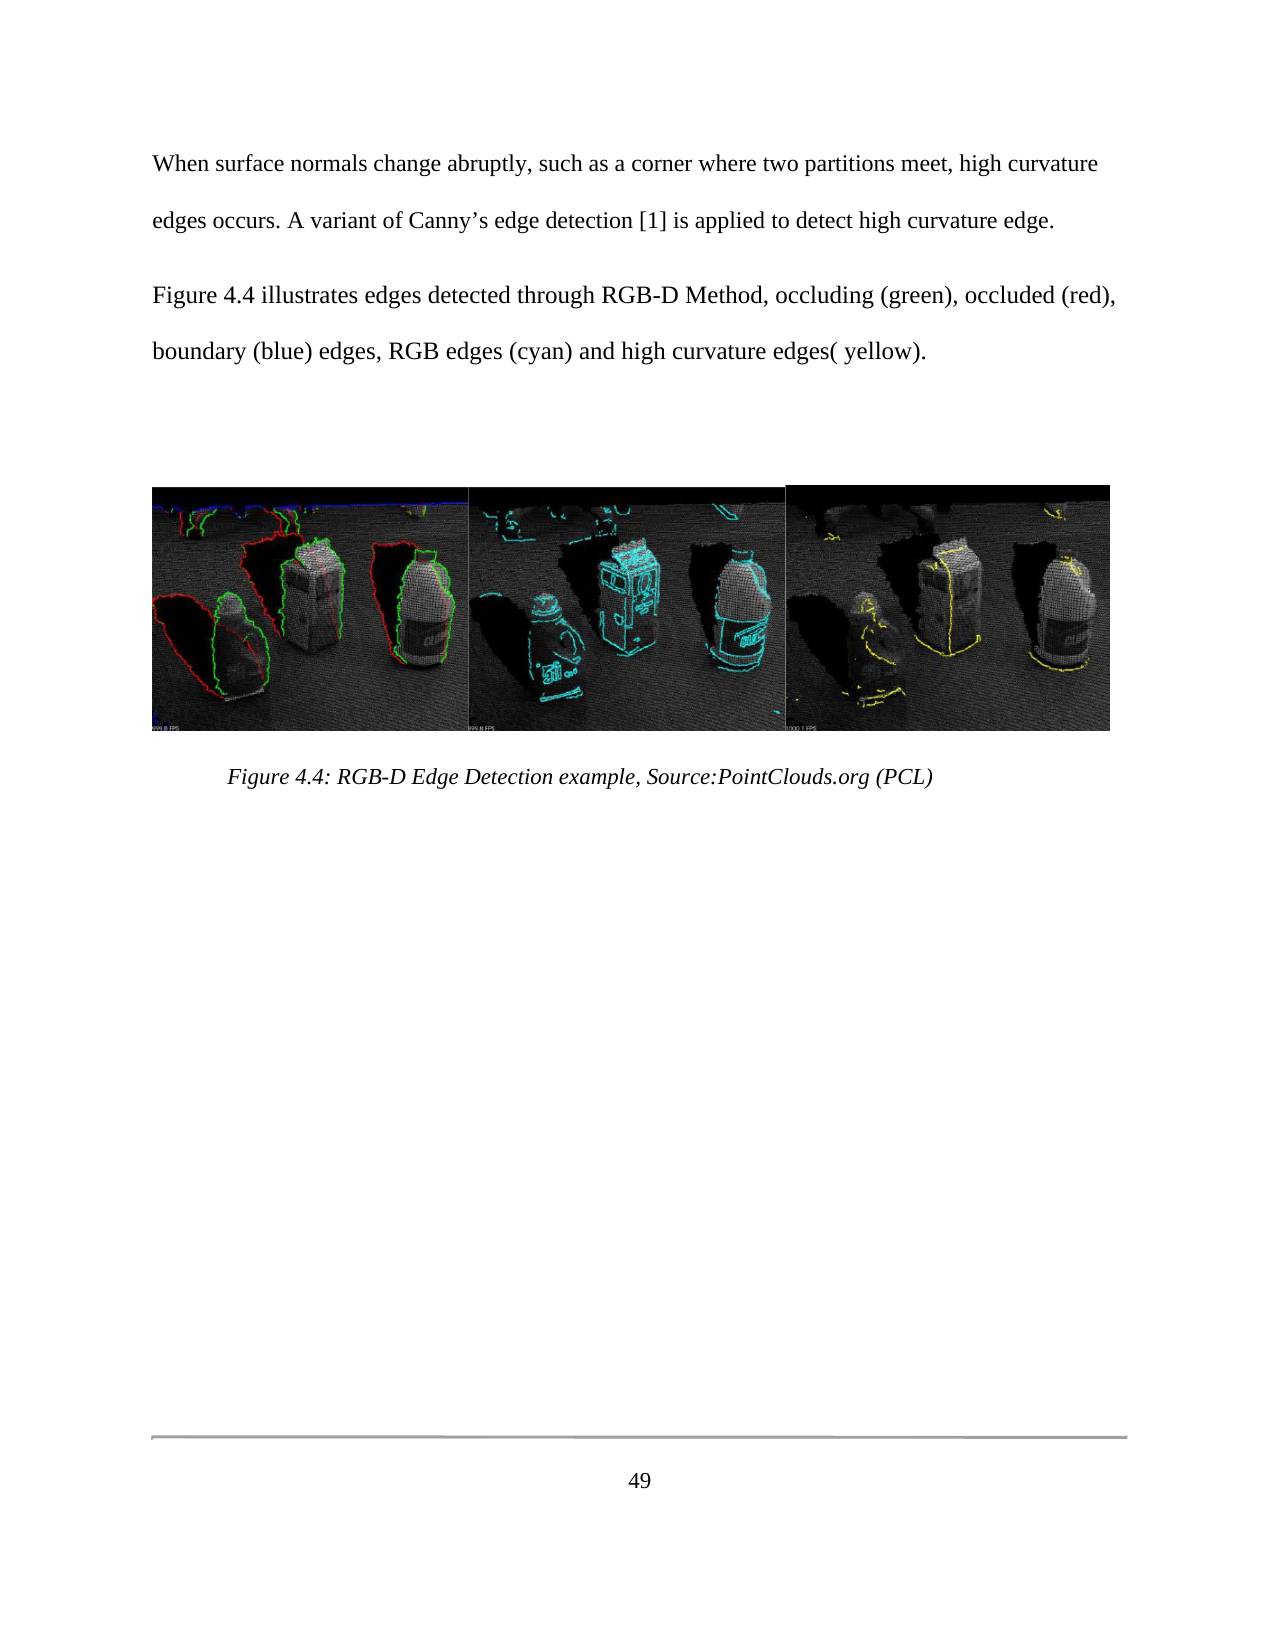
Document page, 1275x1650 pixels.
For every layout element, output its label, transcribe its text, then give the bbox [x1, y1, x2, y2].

text Figure 4.4: RGB-D Edge Detection example, Source:PointClouds.org (PCL) [227, 763, 1127, 790]
text 49 [150, 1467, 1129, 1493]
text When surface normals change abruptly, such as a corner where two partitions meet, high curvature edges occurs. A variant of Canny’s edge detection [1] is applied to detect high curvature edge. [152, 149, 1127, 234]
picture [152, 485, 1110, 731]
text Figure 4.4 illustrates edges detected through RGB-D Method, occluding (green), occluded (red), boundary (blue) edges, RGB edges (cyan) and high curvature edges( yellow). [152, 280, 1127, 365]
